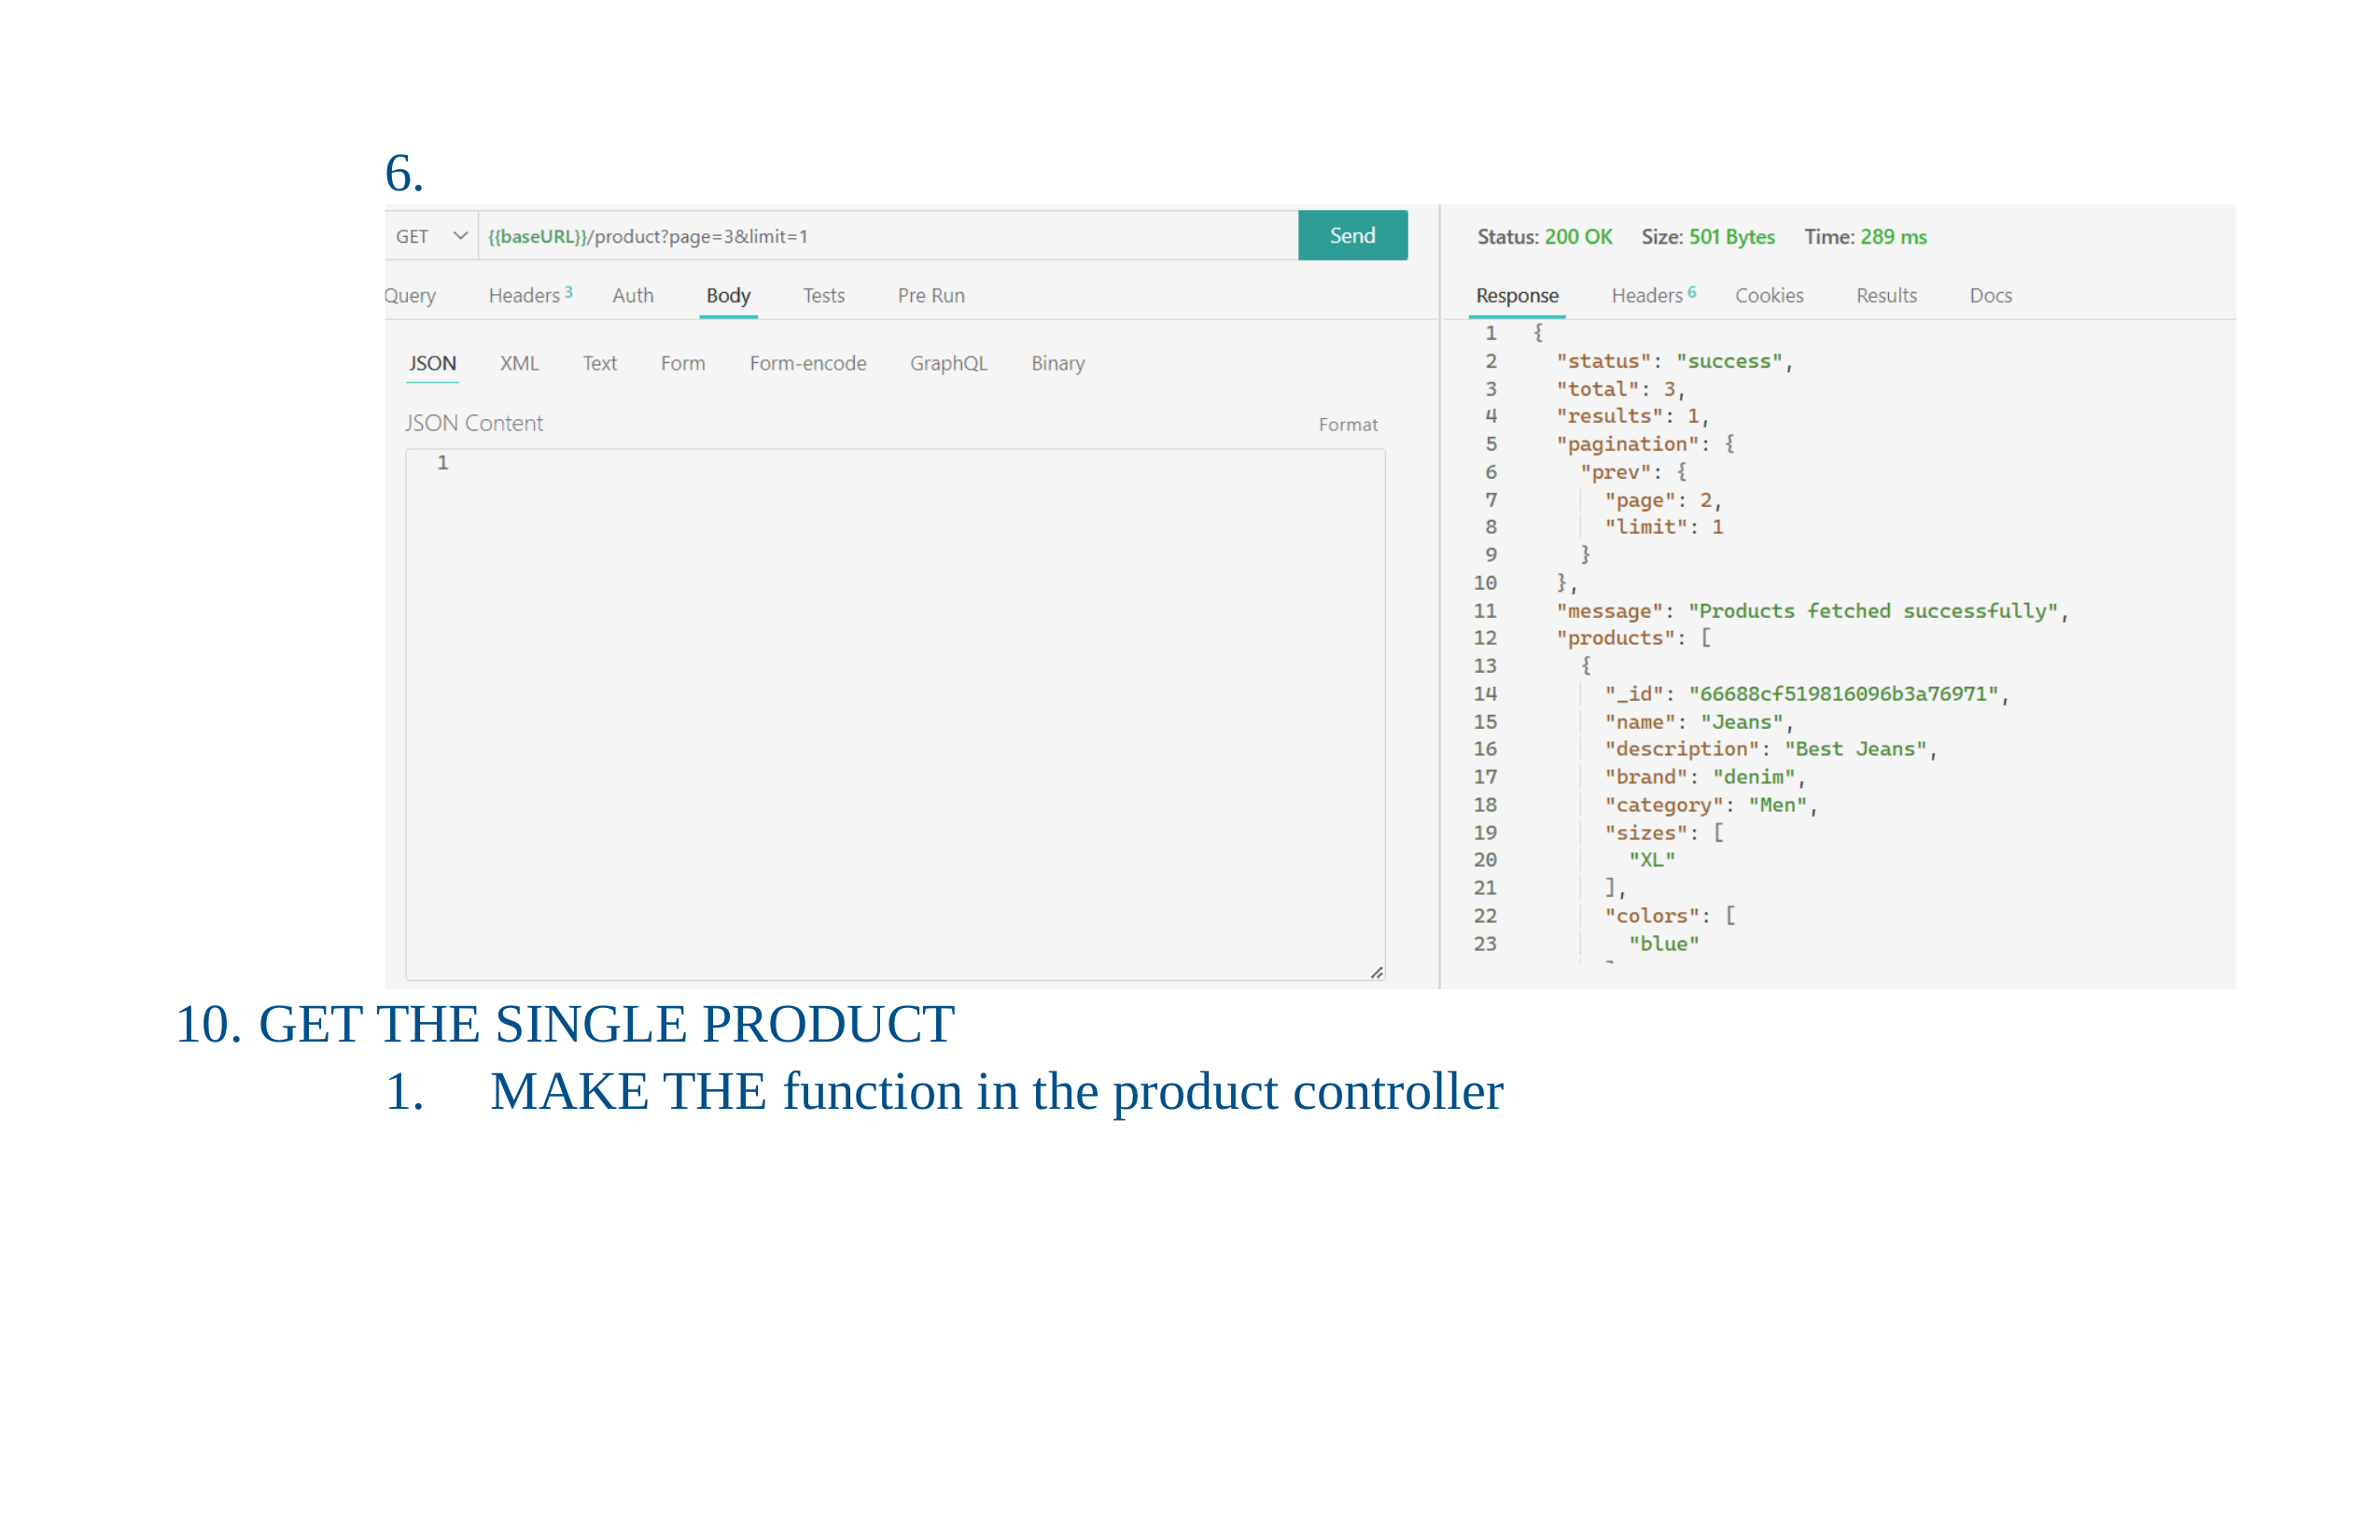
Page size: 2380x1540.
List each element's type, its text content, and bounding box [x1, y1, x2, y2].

list MAKE THE function in the product controller [385, 1058, 2240, 1121]
picture [385, 204, 2237, 989]
list GET THE SINGLE PRODUCT [175, 991, 2240, 1054]
